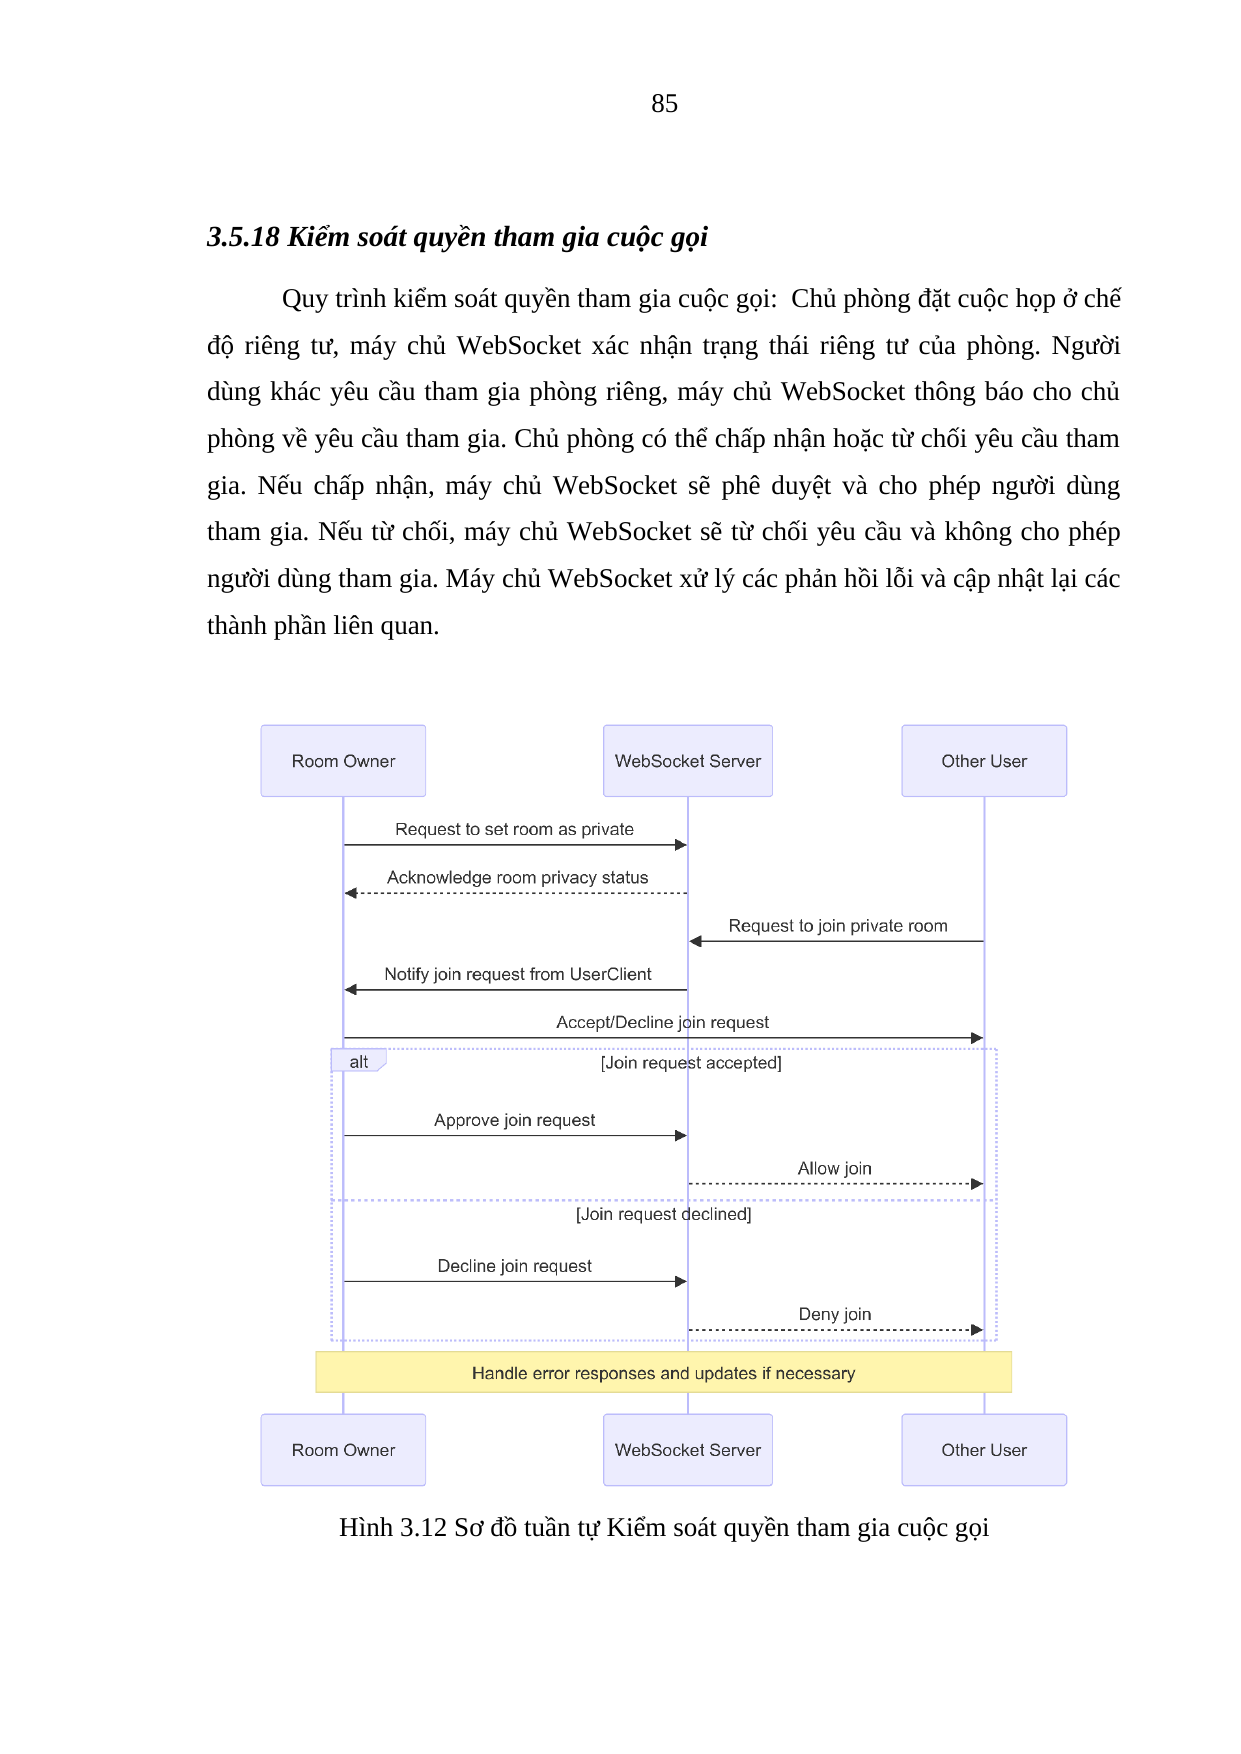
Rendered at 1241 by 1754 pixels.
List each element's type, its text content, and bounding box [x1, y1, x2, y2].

subtitle Kiểm soát quyền tham gia cuộc gọi [207, 219, 1122, 253]
text Quy trình kiểm soát quyền tham gia cuộc gọi: Chủ phòng đặt cuộc họp ở chế độ riêng tư, máy chủ WebSocket xác nhận trạng thái riêng tư của phòng. Người dùng khác yêu cầu tham gia phòng riêng, máy chủ WebSocket thông báo cho chủ phòng về yêu cầu tham gia. Chủ phòng có thể chấp nhận hoặc từ chối yêu cầu tham gia. Nếu chấp nhận, máy chủ WebSocket sẽ phê duyệt và cho phép người dùng tham gia. Nếu từ chối, máy chủ WebSocket sẽ từ chối yêu cầu và không cho phép người dùng tham gia. Máy chủ WebSocket xử lý các phản hồi lỗi và cập nhật lại các thành phần liên quan. [207, 282, 1122, 640]
picture [206, 714, 1123, 1499]
